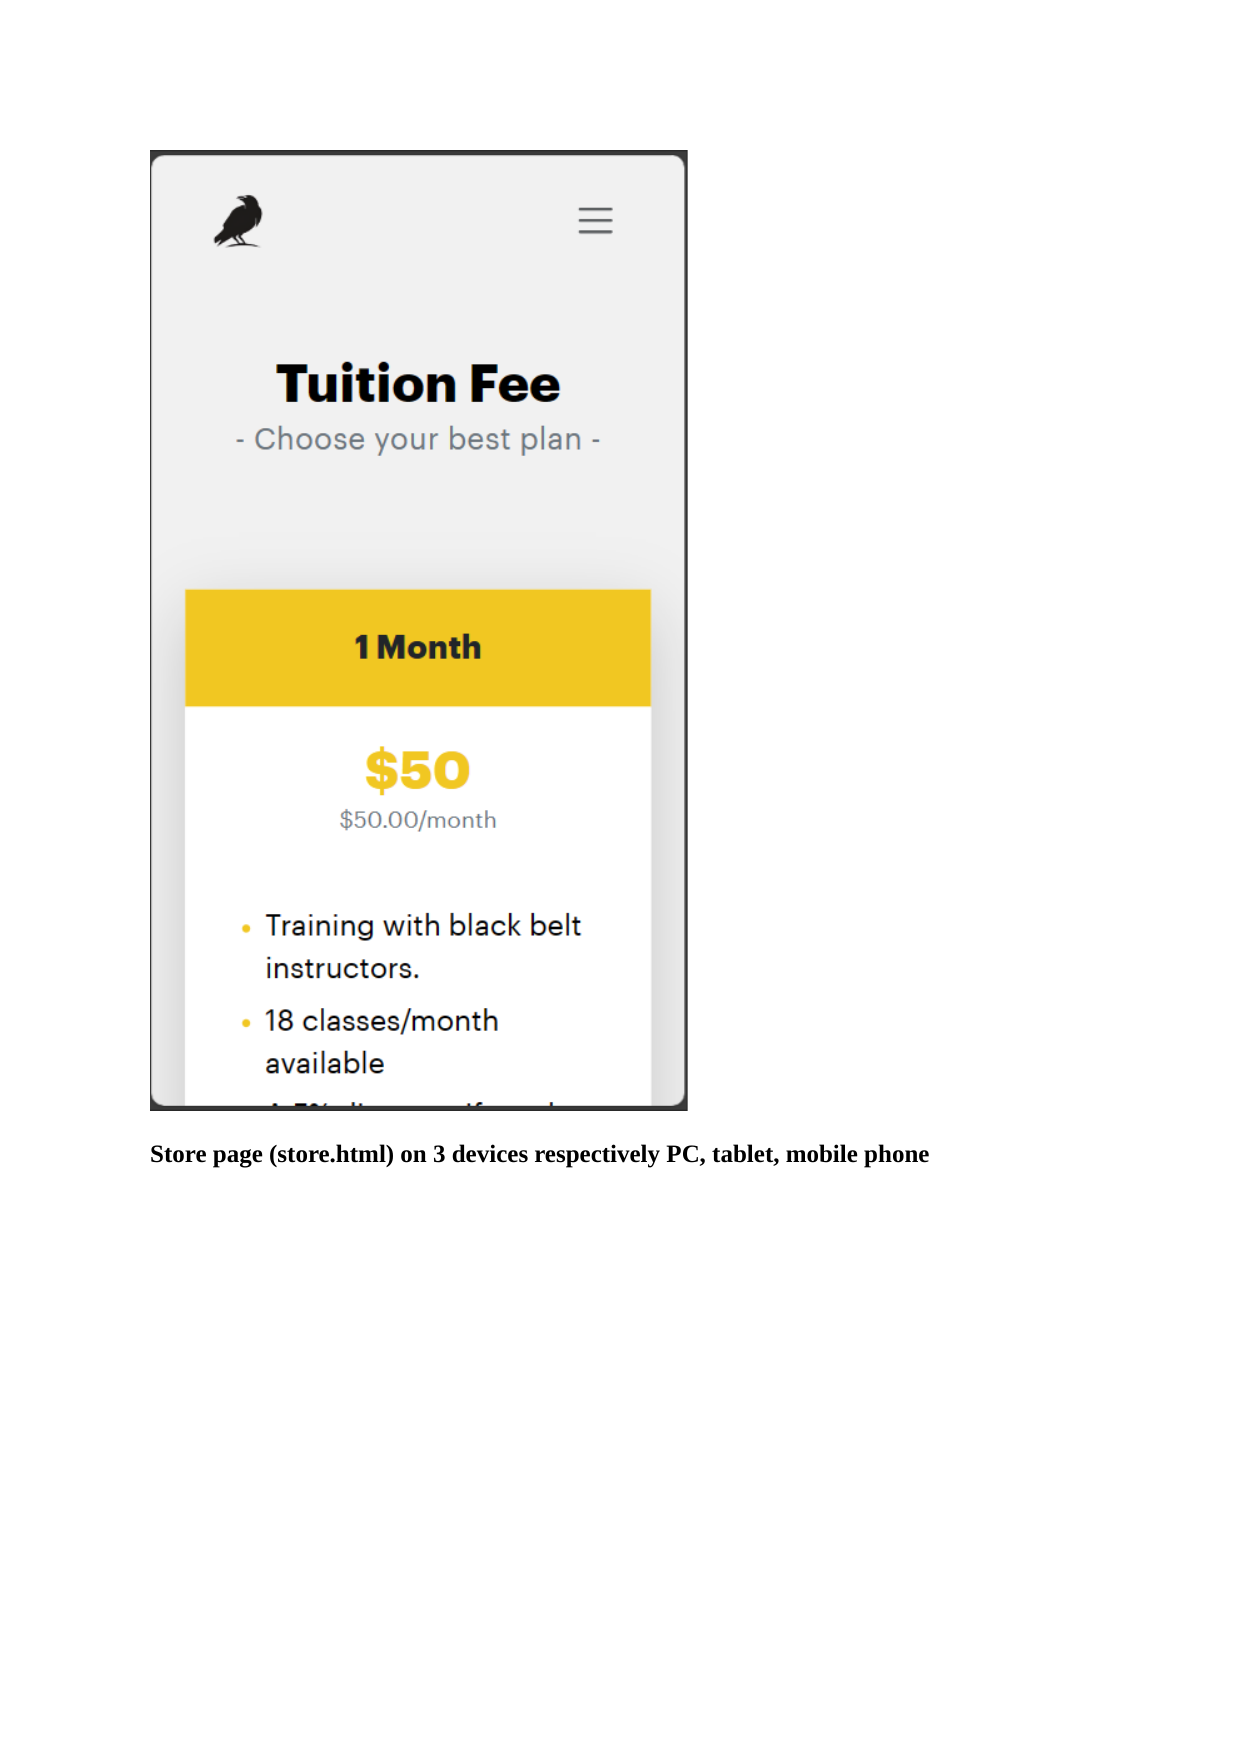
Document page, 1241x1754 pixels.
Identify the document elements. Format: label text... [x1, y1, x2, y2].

text Store page (store.html) on 3 devices respectively PC, tablet, mobile phone [150, 1139, 1090, 1168]
picture [150, 150, 688, 1111]
